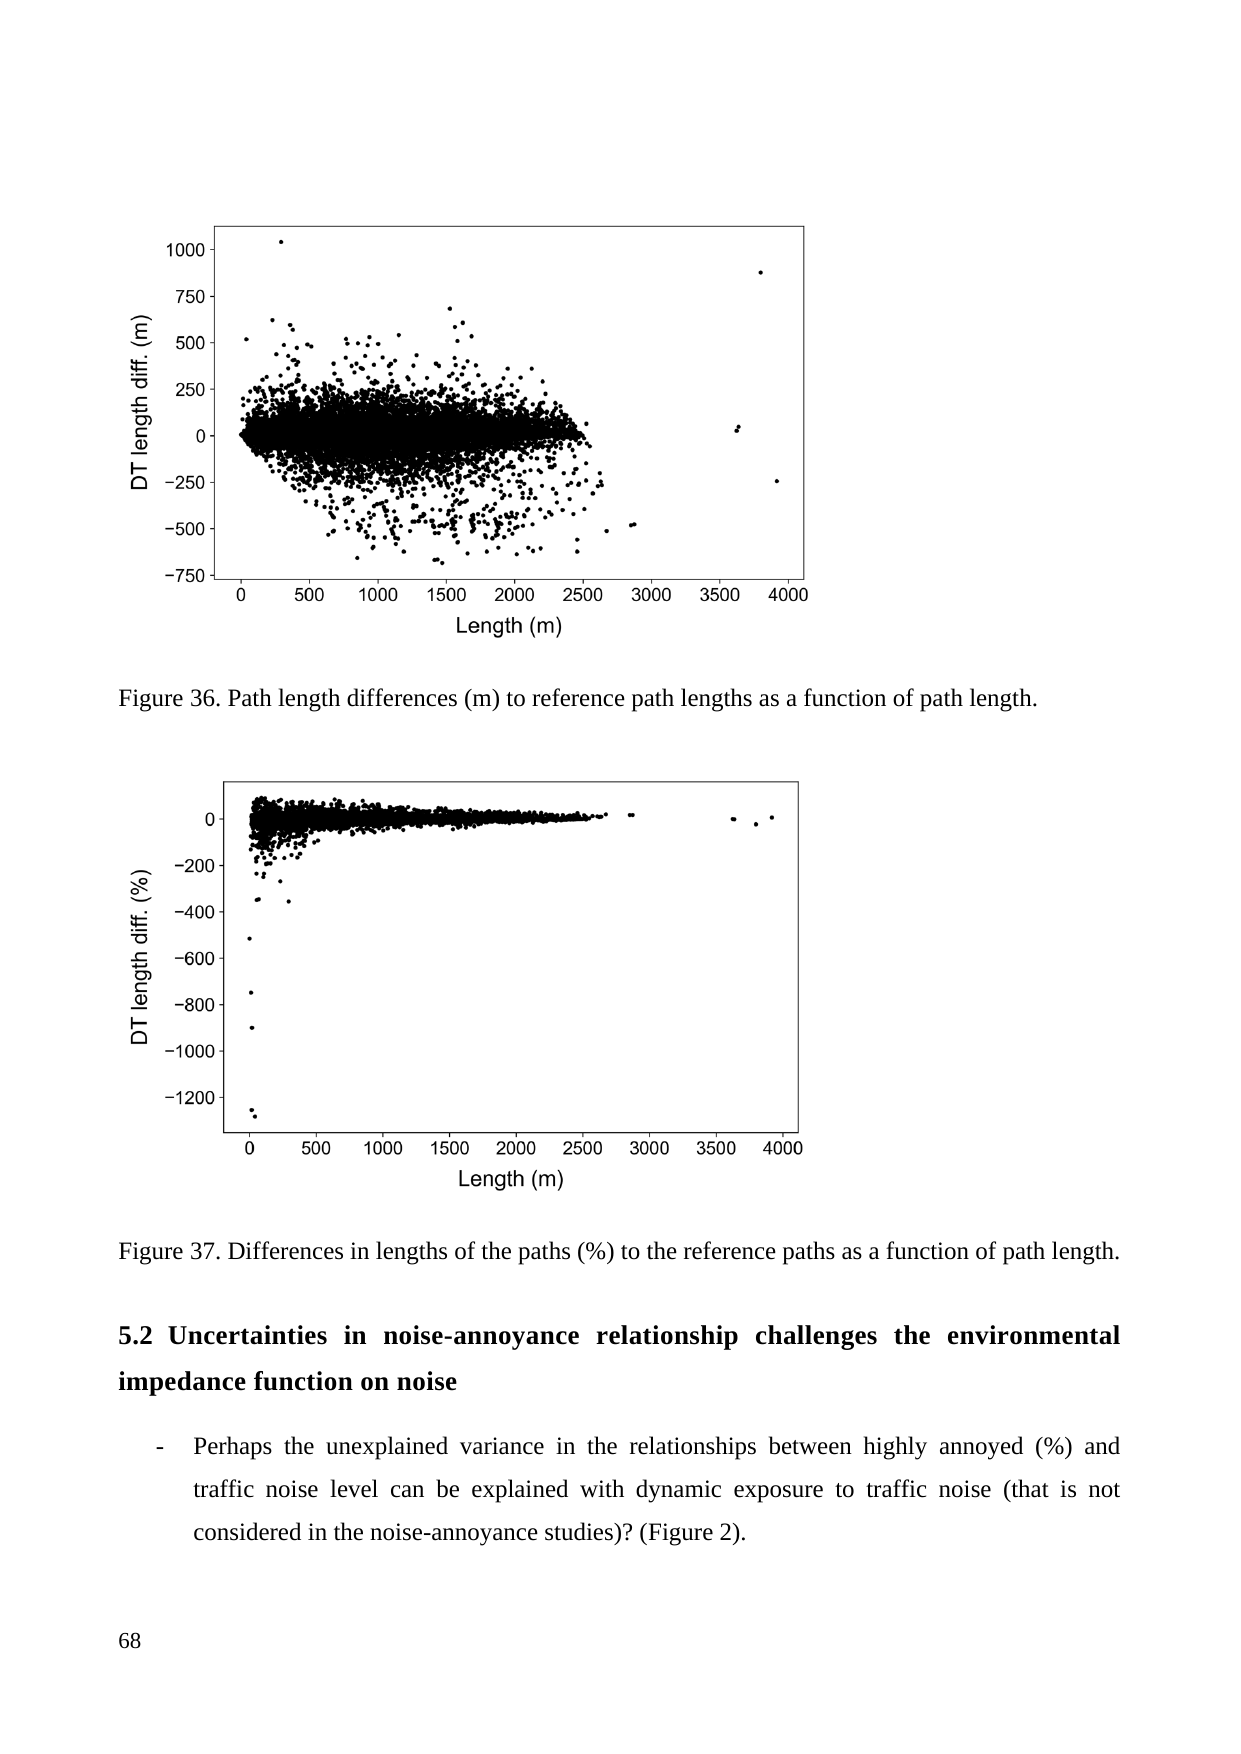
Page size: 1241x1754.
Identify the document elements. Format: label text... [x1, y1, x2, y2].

subtitle Uncertainties in noise-annoyance relationship challenges the environmental impedance function on noise [118, 1319, 1122, 1397]
text Figure 36. Path length differences (m) to reference path lengths as a function of path length. [118, 683, 1122, 712]
list Perhaps the unexplained variance in the relationships between highly annoyed (%) and traffic noise level can be explained with dynamic exposure to traffic noise (that is not considered in the noise-annoyance studies)? (Figure 2). [156, 1431, 1122, 1546]
picture [118, 765, 817, 1203]
text Figure 37. Differences in lengths of the paths (%) to the reference paths as a function of path length. [118, 1236, 1122, 1264]
picture [118, 209, 823, 650]
